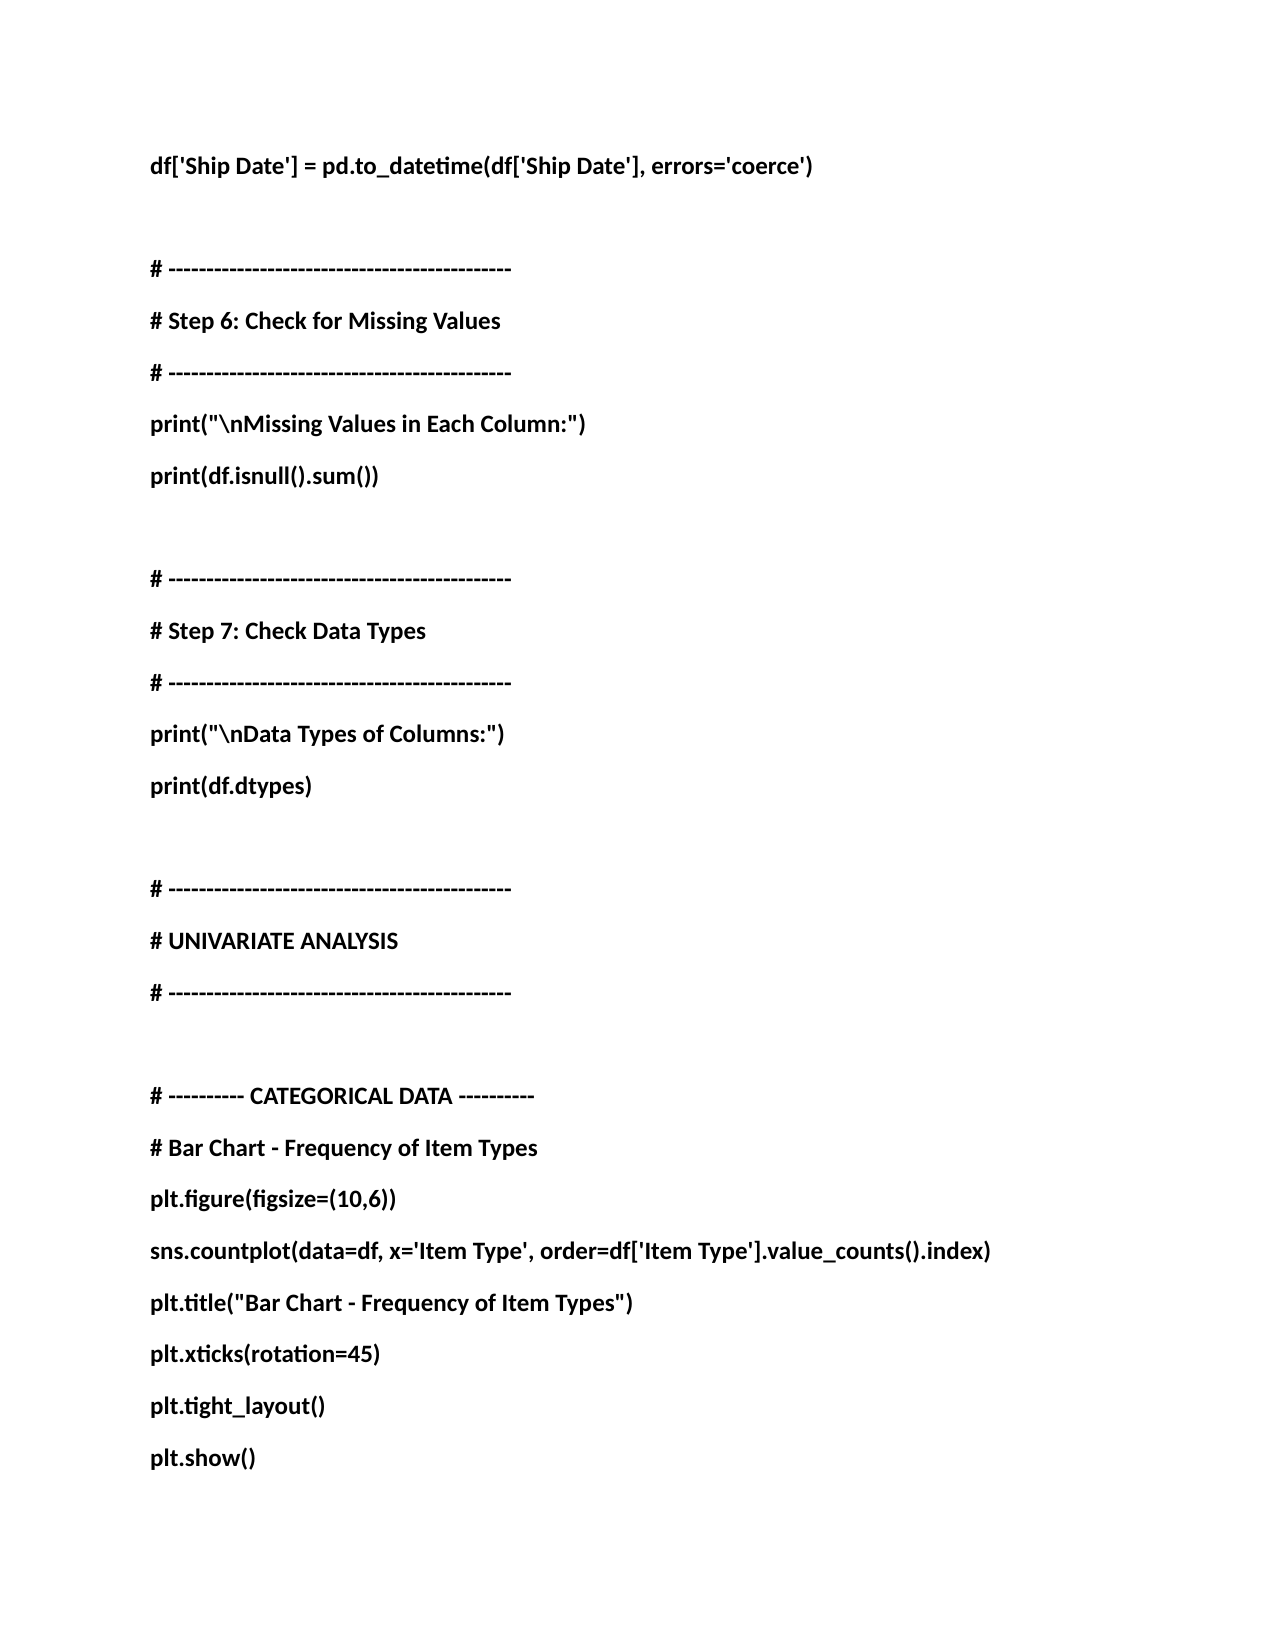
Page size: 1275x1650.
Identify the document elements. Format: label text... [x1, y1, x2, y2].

text plt.tight_layout() [150, 1390, 1125, 1421]
text # --------------------------------------------- [150, 873, 1125, 904]
text plt.show() [150, 1442, 1125, 1472]
text print(df.isnull().sum()) [150, 460, 1125, 491]
text # UNIVARIATE ANALYSIS [150, 925, 1125, 956]
text # ---------- CATEGORICAL DATA ---------- [150, 1080, 1125, 1111]
text plt.figure(figsize=(10,6)) [150, 1183, 1125, 1214]
text print(df.dtypes) [150, 770, 1125, 801]
text plt.xticks(rotation=45) [150, 1338, 1125, 1369]
text # --------------------------------------------- [150, 563, 1125, 594]
text print("\nMissing Values in Each Column:") [150, 408, 1125, 439]
text # Step 7: Check Data Types [150, 615, 1125, 646]
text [150, 253, 1125, 284]
text sns.countplot(data=df, x='Item Type', order=df['Item Type'].value_counts().index) [150, 1235, 1125, 1266]
text df['Ship Date'] = pd.to_datetime(df['Ship Date'], errors='coerce') [150, 150, 1125, 181]
text # --------------------------------------------- [150, 667, 1125, 697]
text # Step 6: Check for Missing Values [150, 305, 1125, 336]
text # --------------------------------------------- [150, 977, 1125, 1007]
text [150, 357, 1125, 387]
text # Bar Chart - Frequency of Item Types [150, 1132, 1125, 1162]
text plt.title("Bar Chart - Frequency of Item Types") [150, 1287, 1125, 1317]
text print("\nData Types of Columns:") [150, 718, 1125, 749]
